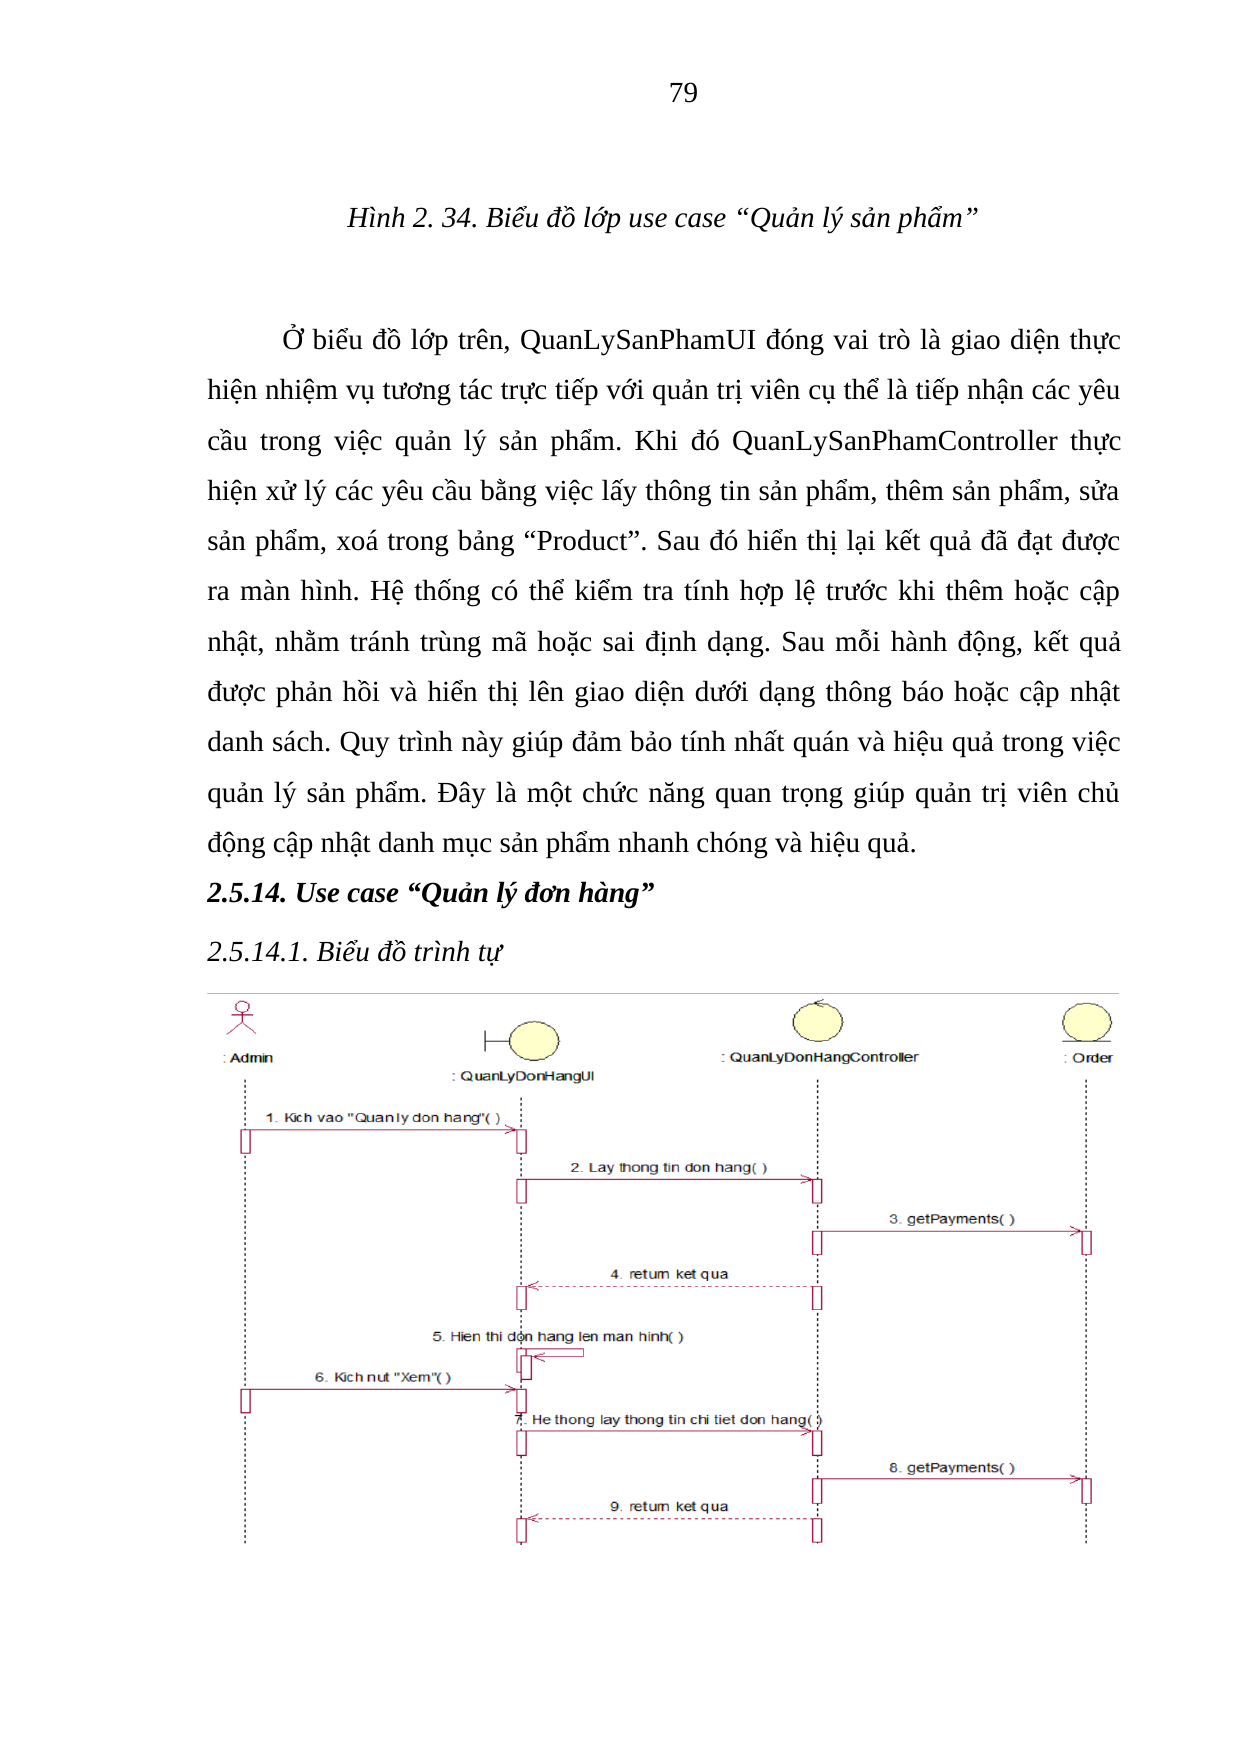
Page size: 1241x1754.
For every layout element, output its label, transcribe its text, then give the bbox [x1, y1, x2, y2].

text 2.5.14.1. Biểu đồ trình tự [207, 934, 1122, 968]
text Hình 2. 34. Biểu đồ lớp use case “Quản lý sản phẩm” [207, 201, 1122, 234]
subtitle 2.5.14. Use case “Quản lý đơn hàng” [207, 875, 1122, 909]
text Ở biểu đồ lớp trên, QuanLySanPhamUI đóng vai trò là giao diện thực hiện nhiệm vụ tương tác trực tiếp với quản trị viên cụ thể là tiếp nhận các yêu cầu trong việc quản lý sản phẩm. Khi đó QuanLySanPhamController thực hiện xử lý các yêu cầu bằng việc lấy thông tin sản phẩm, thêm sản phẩm, sửa sản phẩm, xoá trong bảng “Product”. Sau đó hiển thị lại kết quả đã đạt được ra màn hình. Hệ thống có thể kiểm tra tính hợp lệ trước khi thêm hoặc cập nhật, nhằm tránh trùng mã hoặc sai định dạng. Sau mỗi hành động, kết quả được phản hồi và hiển thị lên giao diện dưới dạng thông báo hoặc cập nhật danh sách. Quy trình này giúp đảm bảo tính nhất quán và hiệu quả trong việc quản lý sản phẩm. Đây là một chức năng quan trọng giúp quản trị viên chủ động cập nhật danh mục sản phẩm nhanh chóng và hiệu quả. [207, 322, 1122, 859]
picture [206, 993, 1119, 1544]
